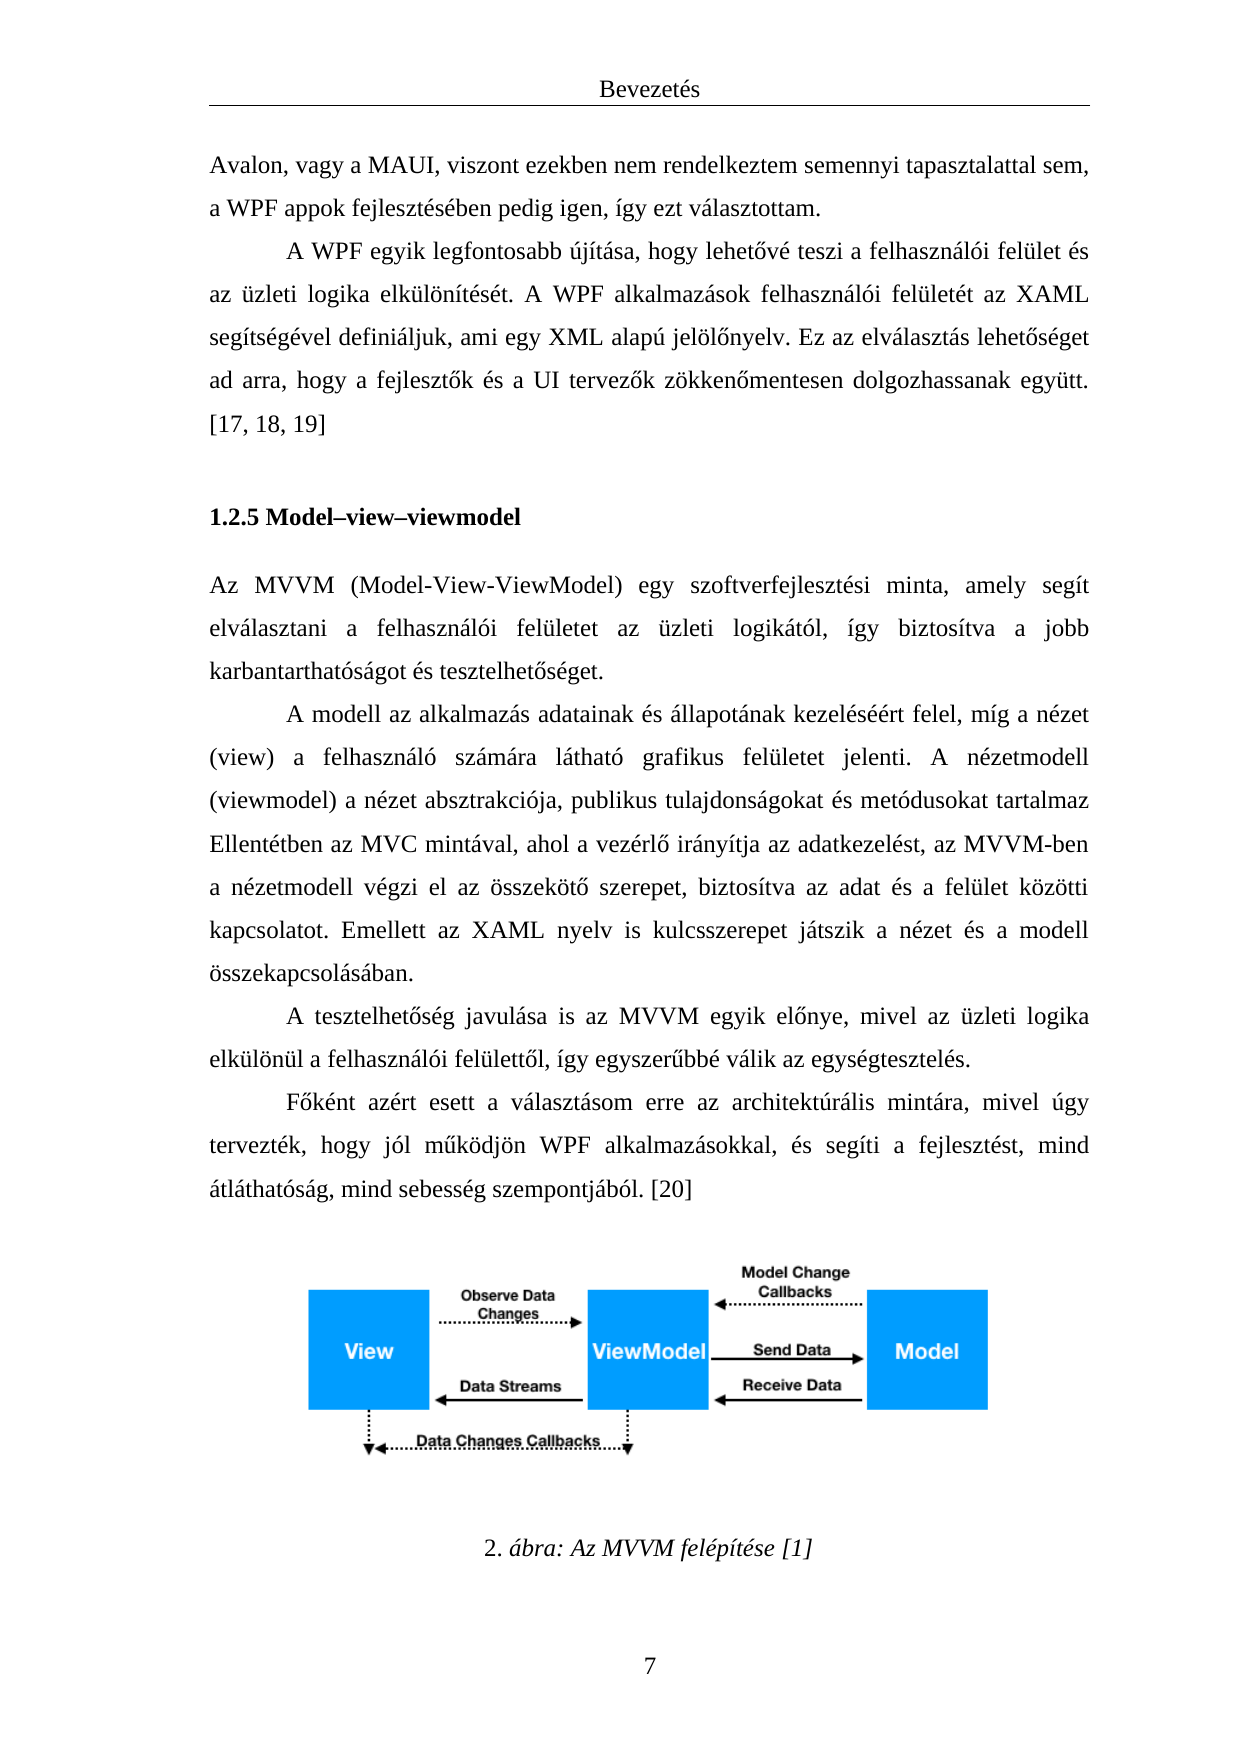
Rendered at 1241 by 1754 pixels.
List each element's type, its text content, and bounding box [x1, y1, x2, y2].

text Főként azért esett a választásom erre az architektúrális mintára, mivel úgy tervezték, hogy jól működjön WPF alkalmazásokkal, és segíti a fejlesztést, mind átláthatóság, mind sebesség szempontjából. [20] [209, 1087, 1090, 1202]
text 2. ábra: Az MVVM felépítése [1] [209, 1533, 1090, 1562]
text A tesztelhetőség javulása is az MVVM egyik előnye, mivel az üzleti logika elkülönül a felhasználói felülettől, így egyszerűbbé válik az egységtesztelés. [209, 1001, 1090, 1073]
picture [282, 1216, 1017, 1519]
text A WPF egyik legfontosabb újítása, hogy lehetővé teszi a felhasználói felület és az üzleti logika elkülönítését. A WPF alkalmazások felhasználói felületét az XAML segítségével definiáljuk, ami egy XML alapú jelölőnyelv. Ez az elválasztás lehetőséget ad arra, hogy a fejlesztők és a UI tervezők zökkenőmentesen dolgozhassanak együtt. [17, 18, 19] [209, 236, 1090, 437]
text Az MVVM (Model-View-ViewModel) egy szoftverfejlesztési minta, amely segít elválasztani a felhasználói felületet az üzleti logikától, így biztosítva a jobb karbantarthatóságot és tesztelhetőséget. [209, 570, 1090, 685]
text A modell az alkalmazás adatainak és állapotának kezeléséért felel, míg a nézet (view) a felhasználó számára látható grafikus felületet jelenti. A nézetmodell (viewmodel) a nézet absztrakciója, publikus tulajdonságokat és metódusokat tartalmaz Ellentétben az MVC mintával, ahol a vezérlő irányítja az adatkezelést, az MVVM-ben a nézetmodell végzi el az összekötő szerepet, biztosítva az adat és a felület közötti kapcsolatot. Emellett az XAML nyelv is kulcsszerepet játszik a nézet és a modell összekapcsolásában. [209, 699, 1090, 987]
subtitle 1.2.5 Model–view–viewmodel [209, 502, 1090, 531]
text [209, 150, 1090, 222]
